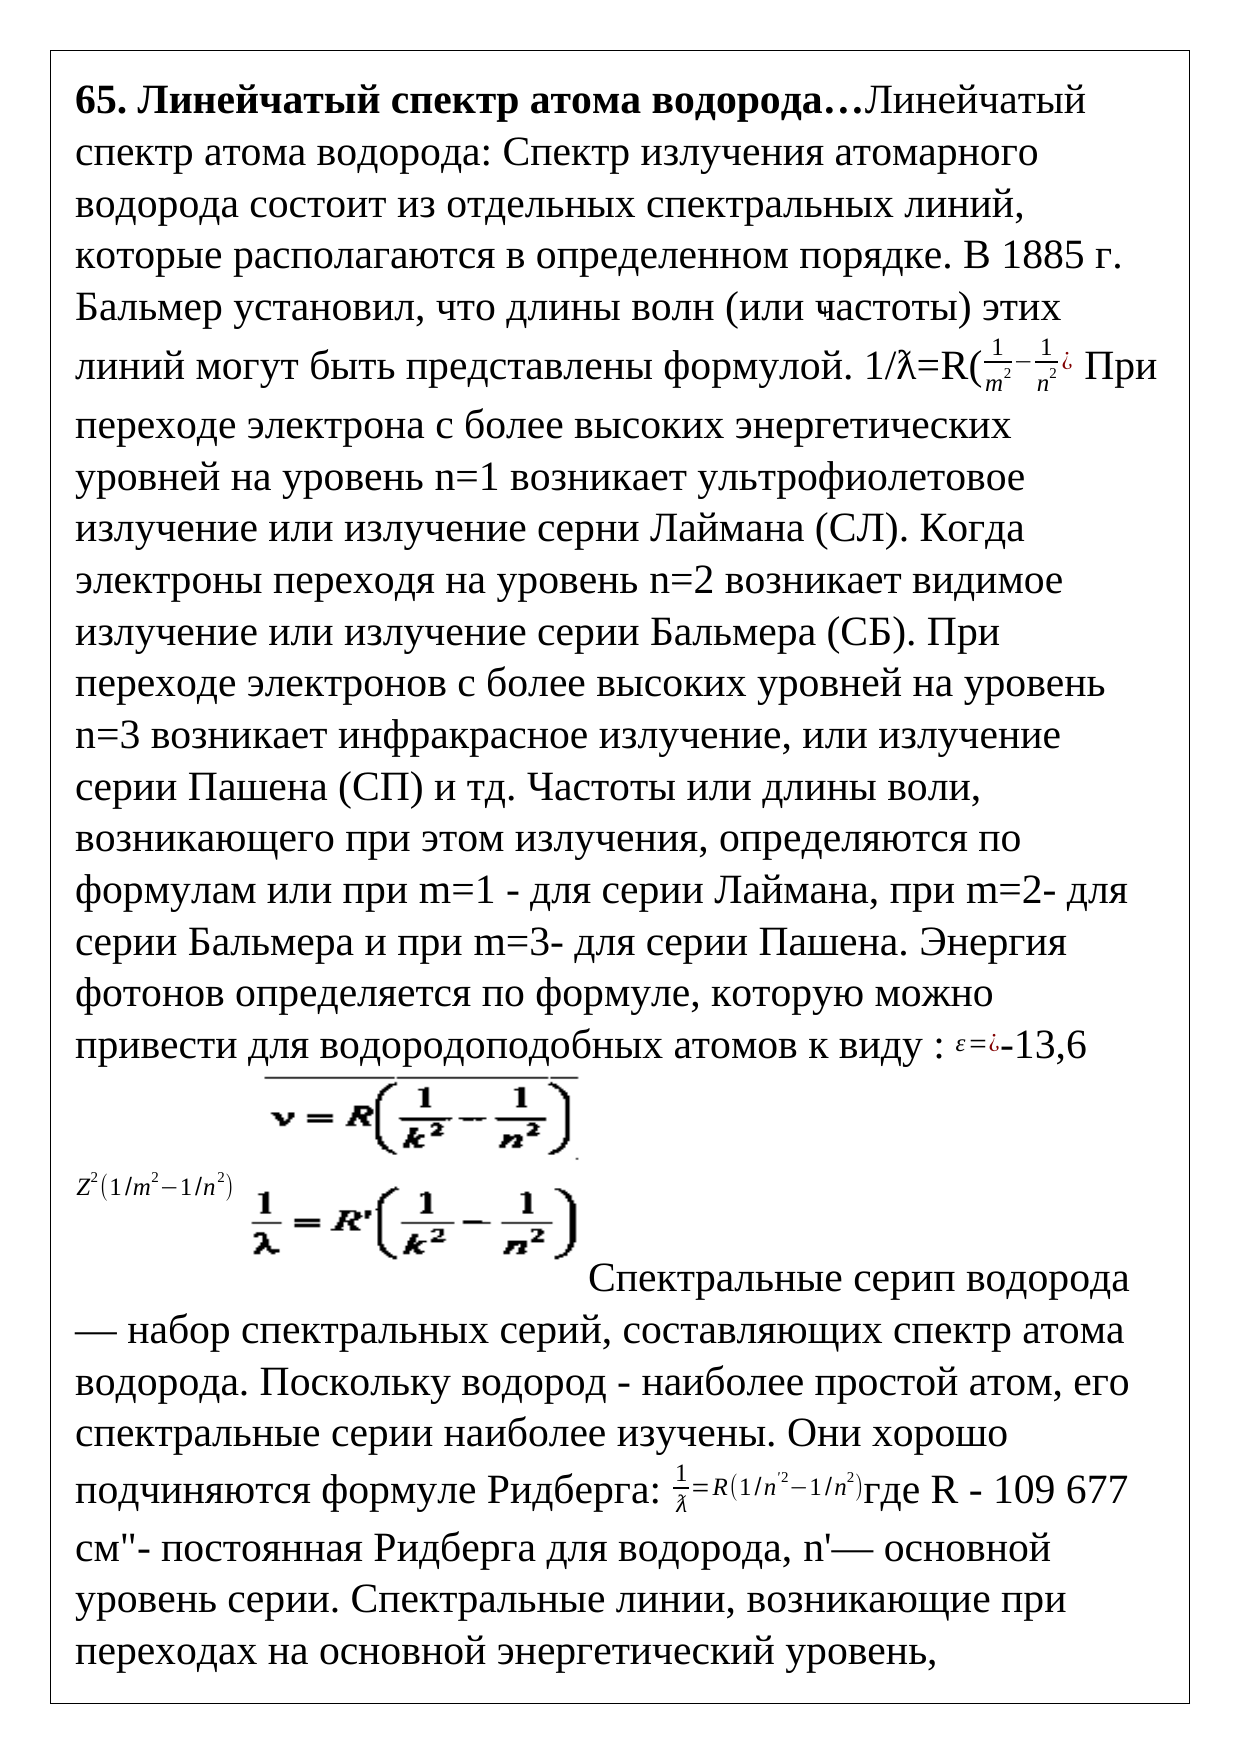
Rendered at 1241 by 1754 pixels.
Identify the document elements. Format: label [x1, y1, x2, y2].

text [75, 75, 1165, 1673]
